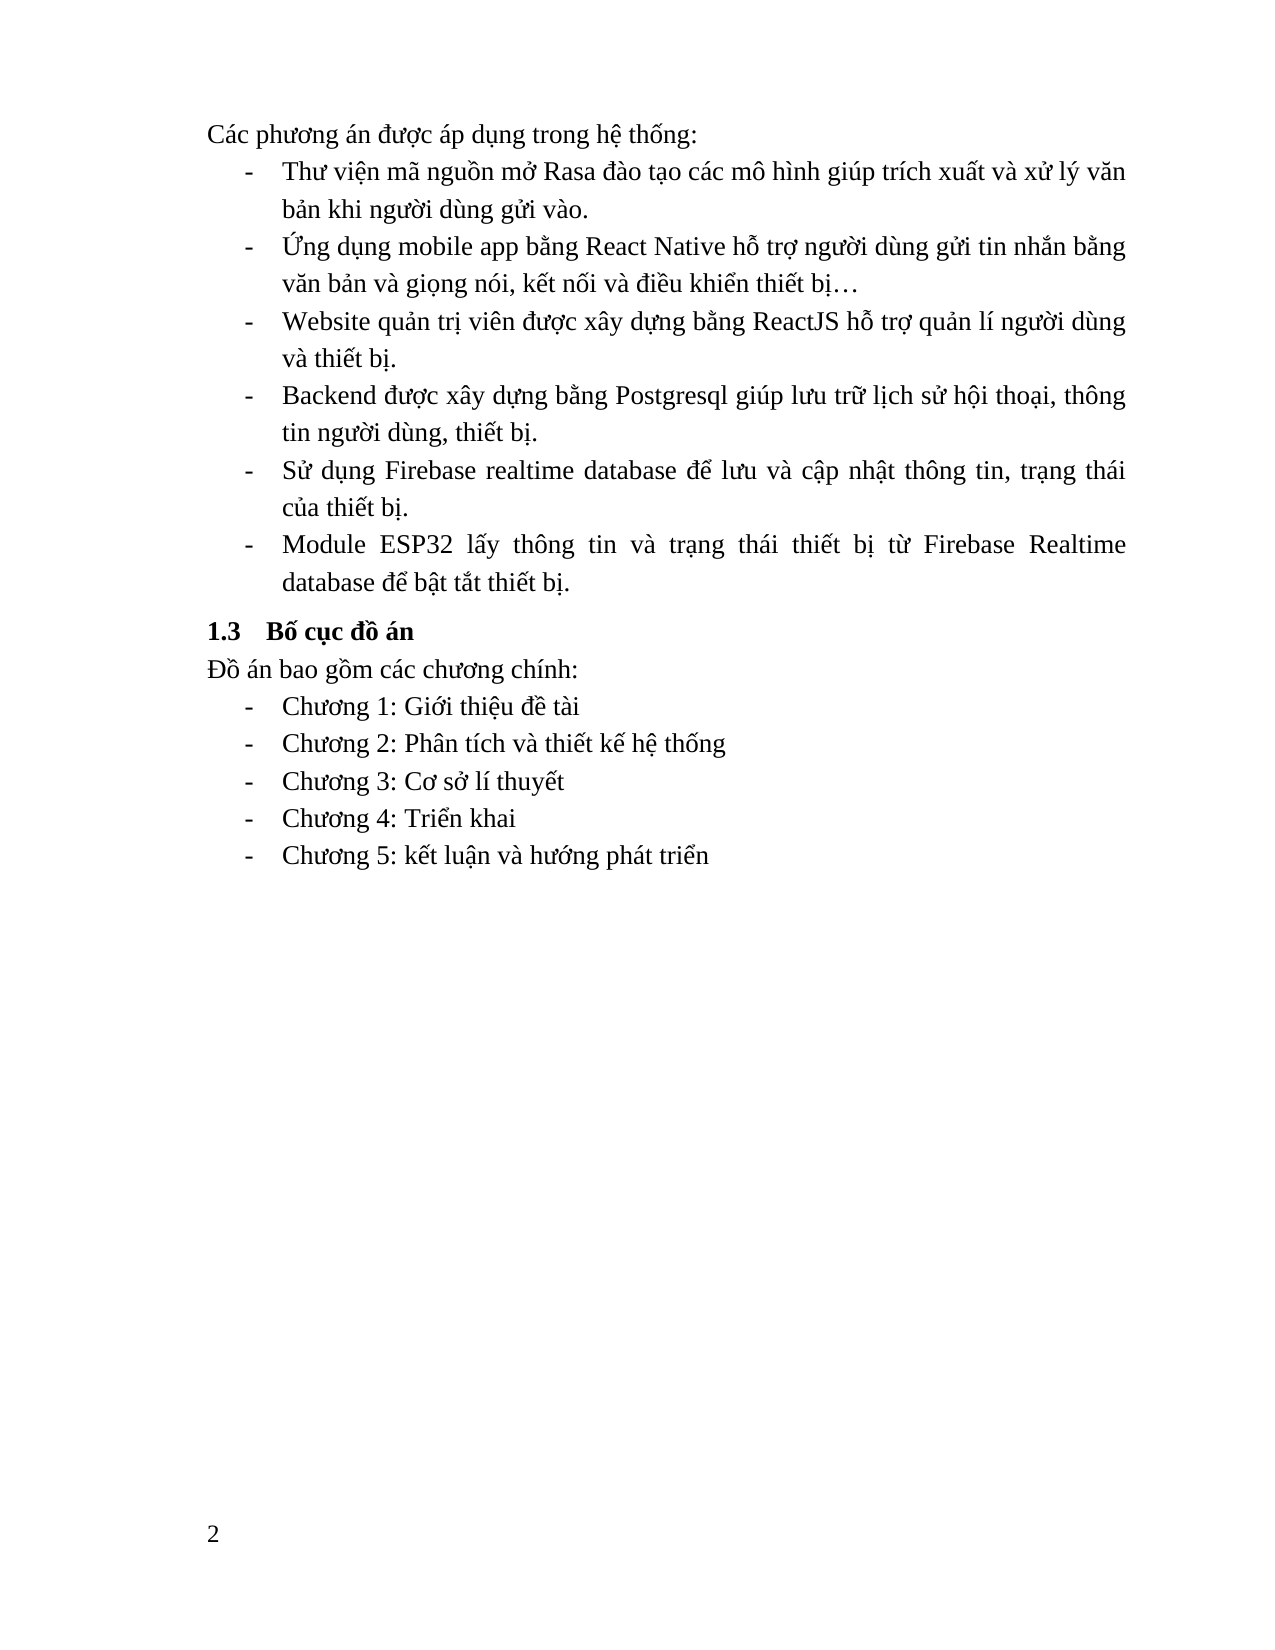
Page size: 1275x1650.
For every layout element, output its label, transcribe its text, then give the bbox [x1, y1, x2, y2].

text Đồ án bao gồm các chương chính: [207, 653, 1127, 684]
subtitle Bố cục đồ án [207, 615, 1127, 647]
list Sử dụng Firebase realtime database để lưu và cập nhật thông tin, trạng thái của thiết bị. [244, 454, 1127, 522]
list Chương 4: Triển khai [244, 802, 1127, 833]
text Các phương án được áp dụng trong hệ thống: [207, 118, 1127, 149]
list Website quản trị viên được xây dựng bằng ReactJS hỗ trợ quản lí người dùng và thiết bị. [244, 304, 1127, 373]
list Chương 1: Giới thiệu đề tài [244, 690, 1127, 721]
list Ứng dụng mobile app bằng React Native hỗ trợ người dùng gửi tin nhắn bằng văn bản và giọng nói, kết nối và điều khiển thiết bị… [244, 230, 1127, 298]
list Module ESP32 lấy thông tin và trạng thái thiết bị từ Firebase Realtime database để bật tắt thiết bị. [244, 528, 1127, 597]
list Backend được xây dựng bằng Postgresql giúp lưu trữ lịch sử hội thoại, thông tin người dùng, thiết bị. [244, 379, 1127, 448]
list Chương 5: kết luận và hướng phát triển [244, 839, 1127, 870]
list Chương 3: Cơ sở lí thuyết [244, 764, 1127, 796]
list Thư viện mã nguồn mở Rasa đào tạo các mô hình giúp trích xuất và xử lý văn bản khi người dùng gửi vào. [244, 155, 1127, 224]
list Chương 2: Phân tích và thiết kế hệ thống [244, 727, 1127, 758]
